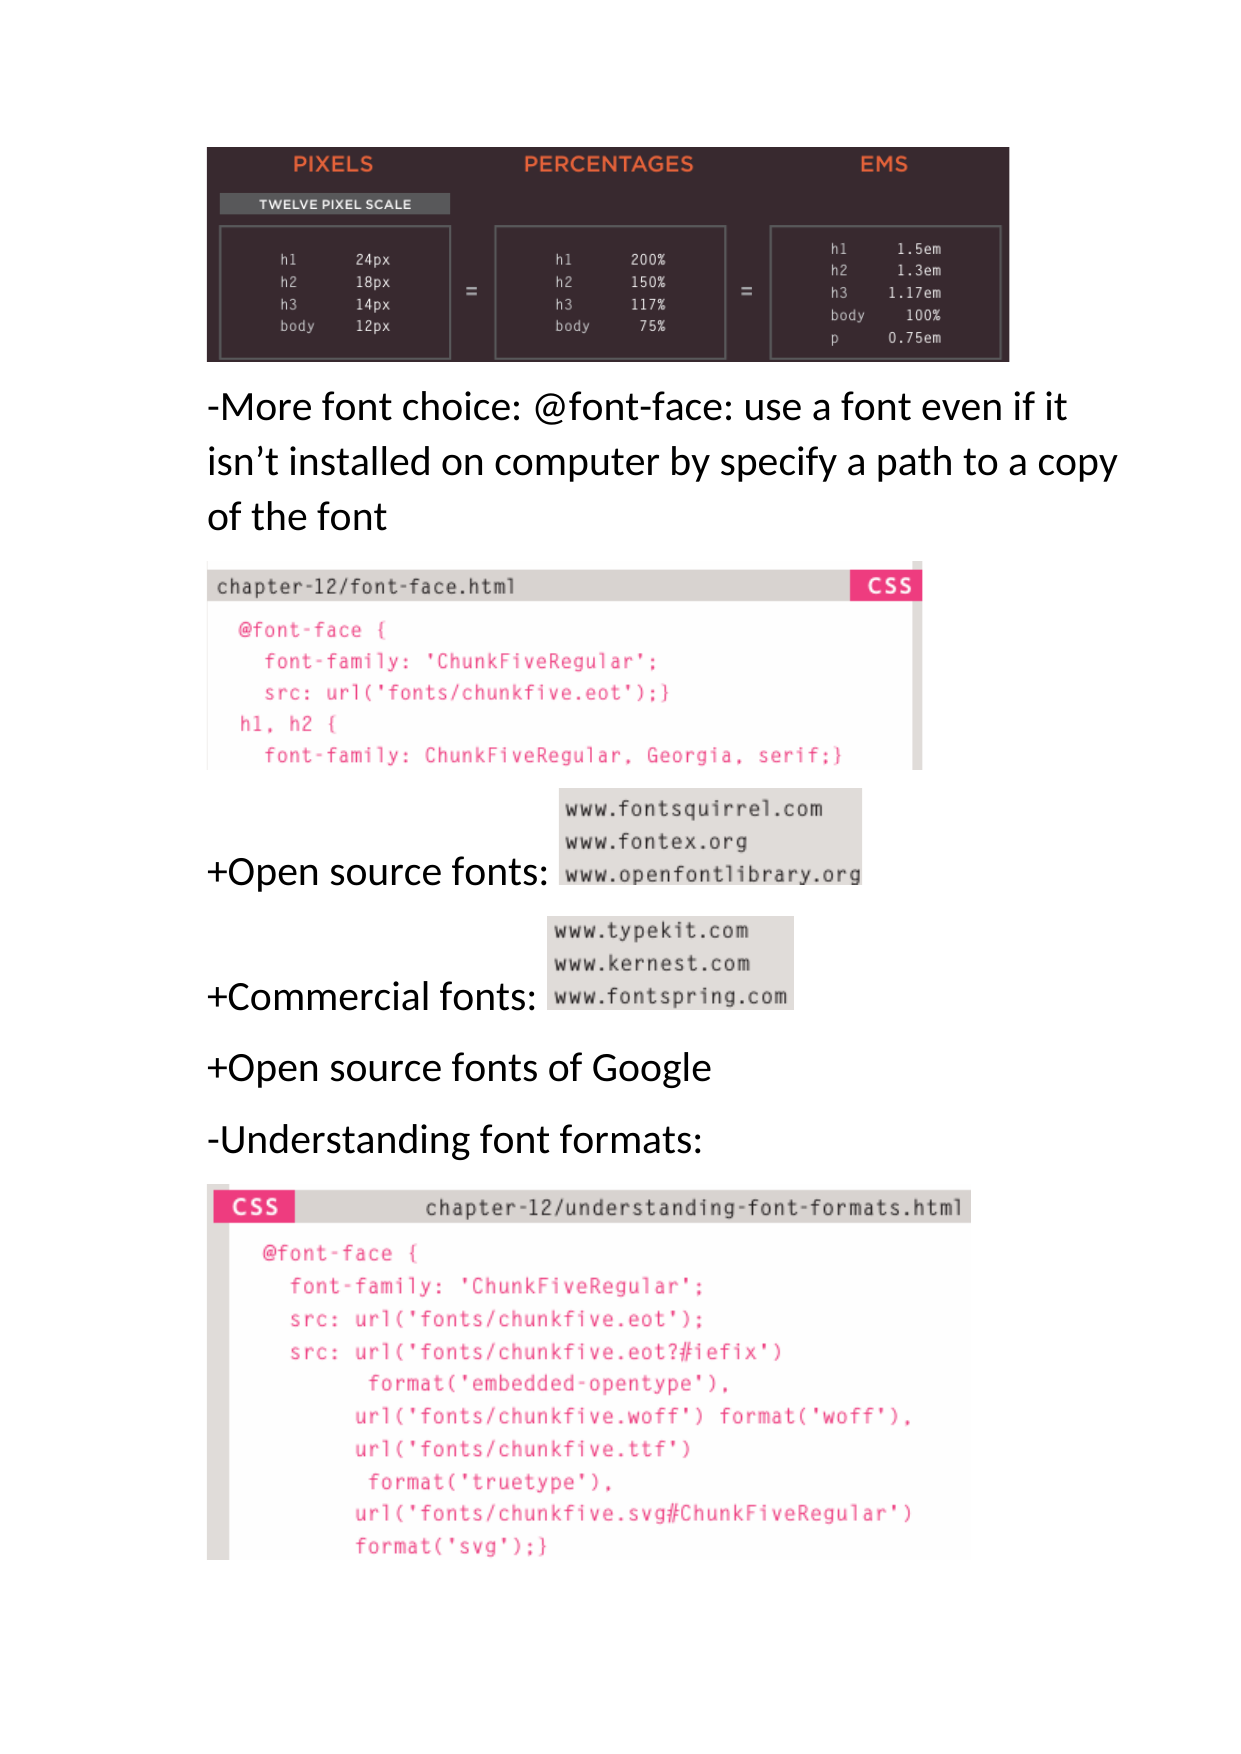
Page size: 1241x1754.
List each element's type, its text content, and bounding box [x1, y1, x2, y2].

picture [206, 561, 923, 770]
picture [206, 147, 1010, 362]
text -More font choice: @font-face: use a font even if it isn’t installed on computer by specify a path to a copy of the font [207, 380, 1122, 541]
picture [547, 916, 794, 1010]
text +Open source fonts of Google [207, 1041, 1122, 1092]
picture [558, 788, 863, 885]
text -Understanding font formats: [207, 1113, 1122, 1163]
picture [206, 1184, 971, 1560]
text +Commercial fonts: [207, 916, 1122, 1020]
